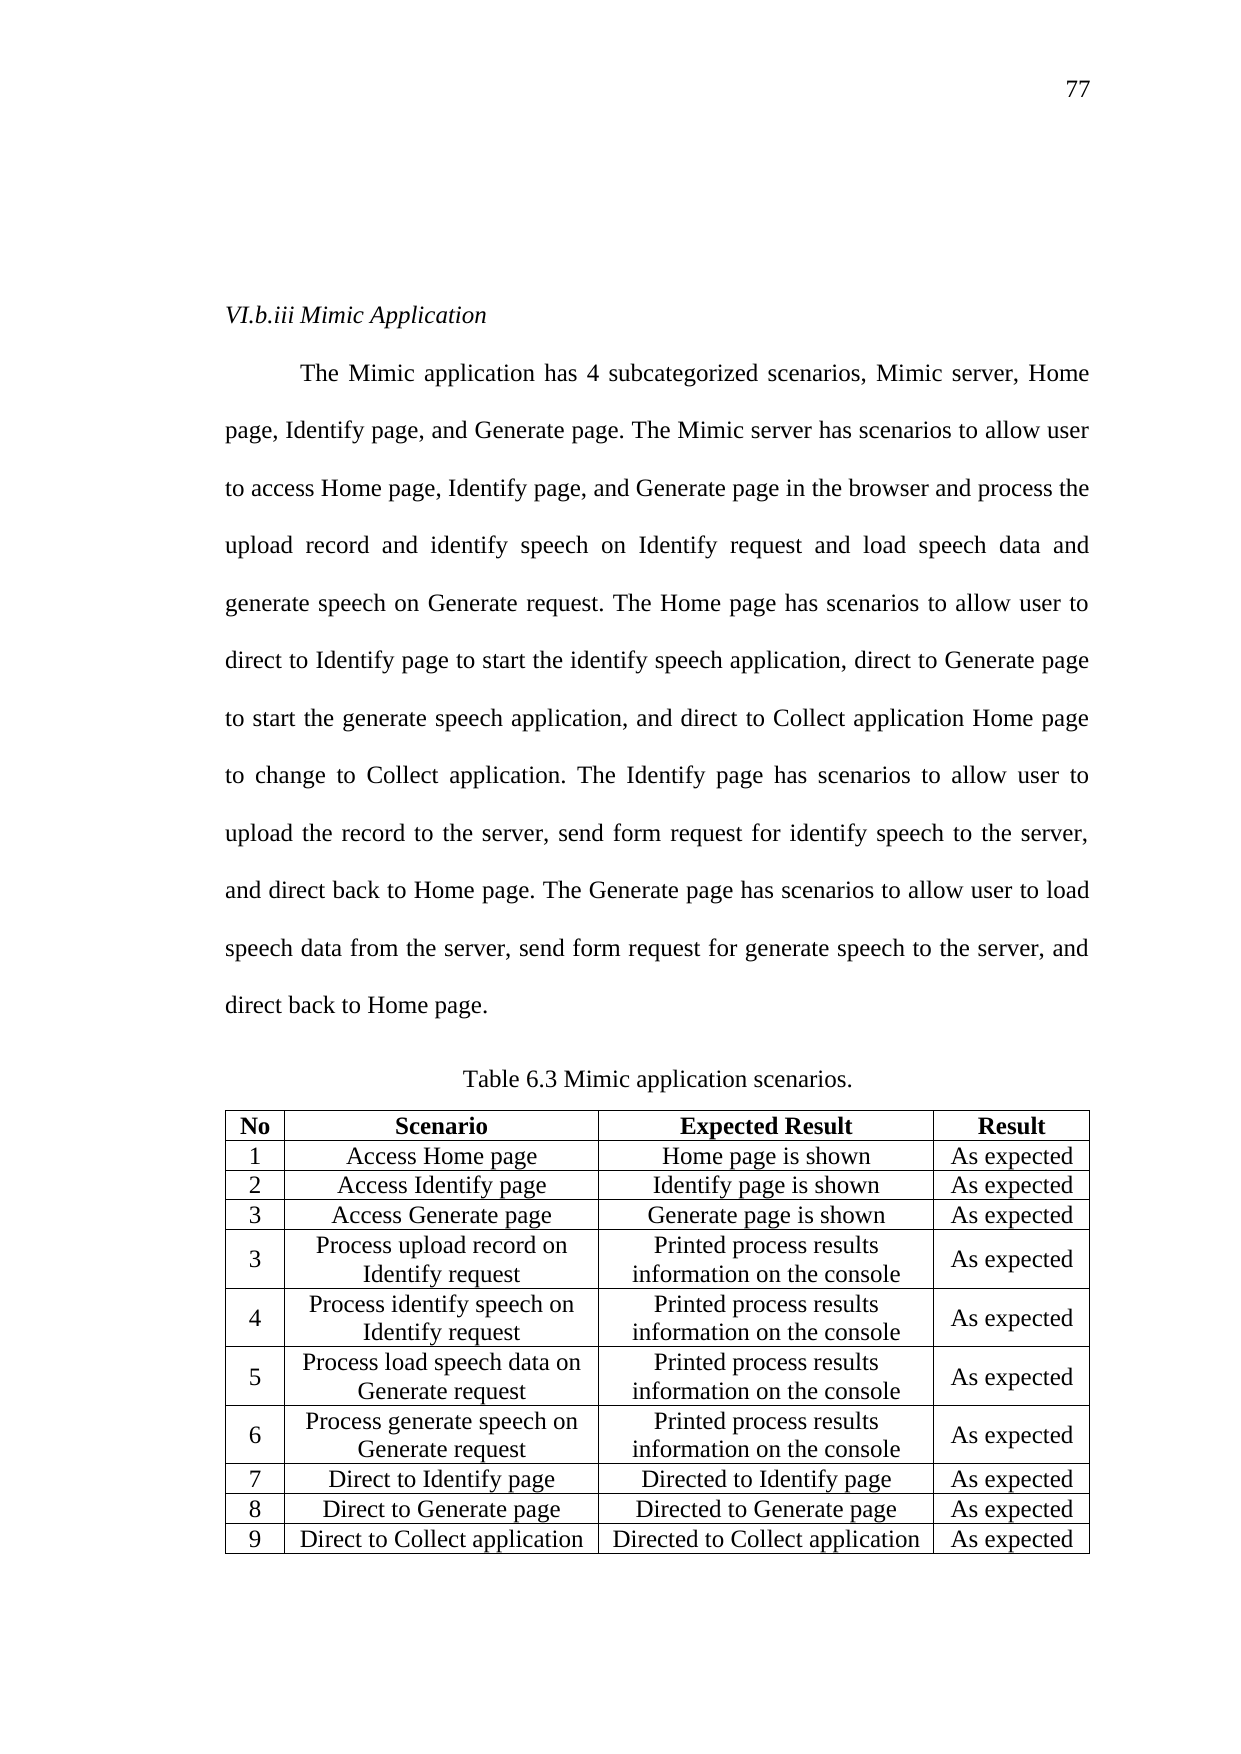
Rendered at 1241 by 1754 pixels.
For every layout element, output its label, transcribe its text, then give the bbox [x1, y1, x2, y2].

table_cell Access Generate page [285, 1200, 598, 1229]
table_cell As expected [934, 1406, 1089, 1463]
table_cell 3 [226, 1200, 284, 1229]
table_cell 3 [226, 1230, 284, 1288]
subtitle Mimic Application [225, 300, 1090, 329]
table_cell 2 [226, 1171, 284, 1199]
text Table 6.3 Mimic application scenarios. [225, 1064, 1090, 1093]
table_cell Printed process results information on the console [599, 1289, 933, 1346]
table_cell As expected [934, 1141, 1089, 1169]
table_header Scenario [285, 1111, 598, 1140]
table_cell Generate page is shown [599, 1200, 933, 1229]
table_cell Access Home page [285, 1141, 598, 1169]
table_cell As expected [934, 1289, 1089, 1346]
table_header No [226, 1111, 284, 1140]
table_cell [599, 1524, 933, 1553]
table_cell Access Identify page [285, 1171, 598, 1199]
table_cell 8 [226, 1494, 284, 1523]
table_cell As expected [934, 1230, 1089, 1288]
table_cell As expected [934, 1464, 1089, 1493]
table_cell As expected [934, 1171, 1089, 1199]
table_header Expected Result [599, 1111, 933, 1140]
table_cell 1 [226, 1141, 284, 1169]
table_cell As expected [934, 1524, 1089, 1553]
table_cell 5 [226, 1347, 284, 1405]
table_cell Printed process results information on the console [599, 1230, 933, 1288]
table_cell Identify page is shown [599, 1171, 933, 1199]
table_cell 9 [226, 1524, 284, 1553]
table_cell Direct to Generate page [285, 1494, 598, 1523]
text The Mimic application has 4 subcategorized scenarios, Mimic server, Home page, Identify page, and Generate page. The Mimic server has scenarios to allow user to access Home page, Identify page, and Generate page in the browser and process the upload record and identify speech on Identify request and load speech data and generate speech on Generate request. The Home page has scenarios to allow user to direct to Identify page to start the identify speech application, direct to Generate page to start the generate speech application, and direct to Collect application Home page to change to Collect application. The Identify page has scenarios to allow user to upload the record to the server, send form request for identify speech to the server, and direct back to Home page. The Generate page has scenarios to allow user to load speech data from the server, send form request for generate speech to the server, and direct back to Home page. [225, 358, 1090, 1019]
table_cell As expected [934, 1494, 1089, 1523]
table_cell As expected [934, 1200, 1089, 1229]
table_cell Home page is shown [599, 1141, 933, 1169]
table_cell Process upload record on Identify request [285, 1230, 598, 1288]
table_cell Process generate speech on Generate request [285, 1406, 598, 1463]
table_cell Directed to Identify page [599, 1464, 933, 1493]
table_cell Printed process results information on the console [599, 1347, 933, 1405]
table_cell 6 [226, 1406, 284, 1463]
table_cell 7 [226, 1464, 284, 1493]
table_cell Directed to Generate page [599, 1494, 933, 1523]
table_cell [285, 1524, 598, 1553]
table_cell As expected [934, 1347, 1089, 1405]
table_cell Process identify speech on Identify request [285, 1289, 598, 1346]
table_header Result [934, 1111, 1089, 1140]
table_cell 4 [226, 1289, 284, 1346]
table_cell Printed process results information on the console [599, 1406, 933, 1463]
table_cell Process load speech data on Generate request [285, 1347, 598, 1405]
table_cell Direct to Identify page [285, 1464, 598, 1493]
